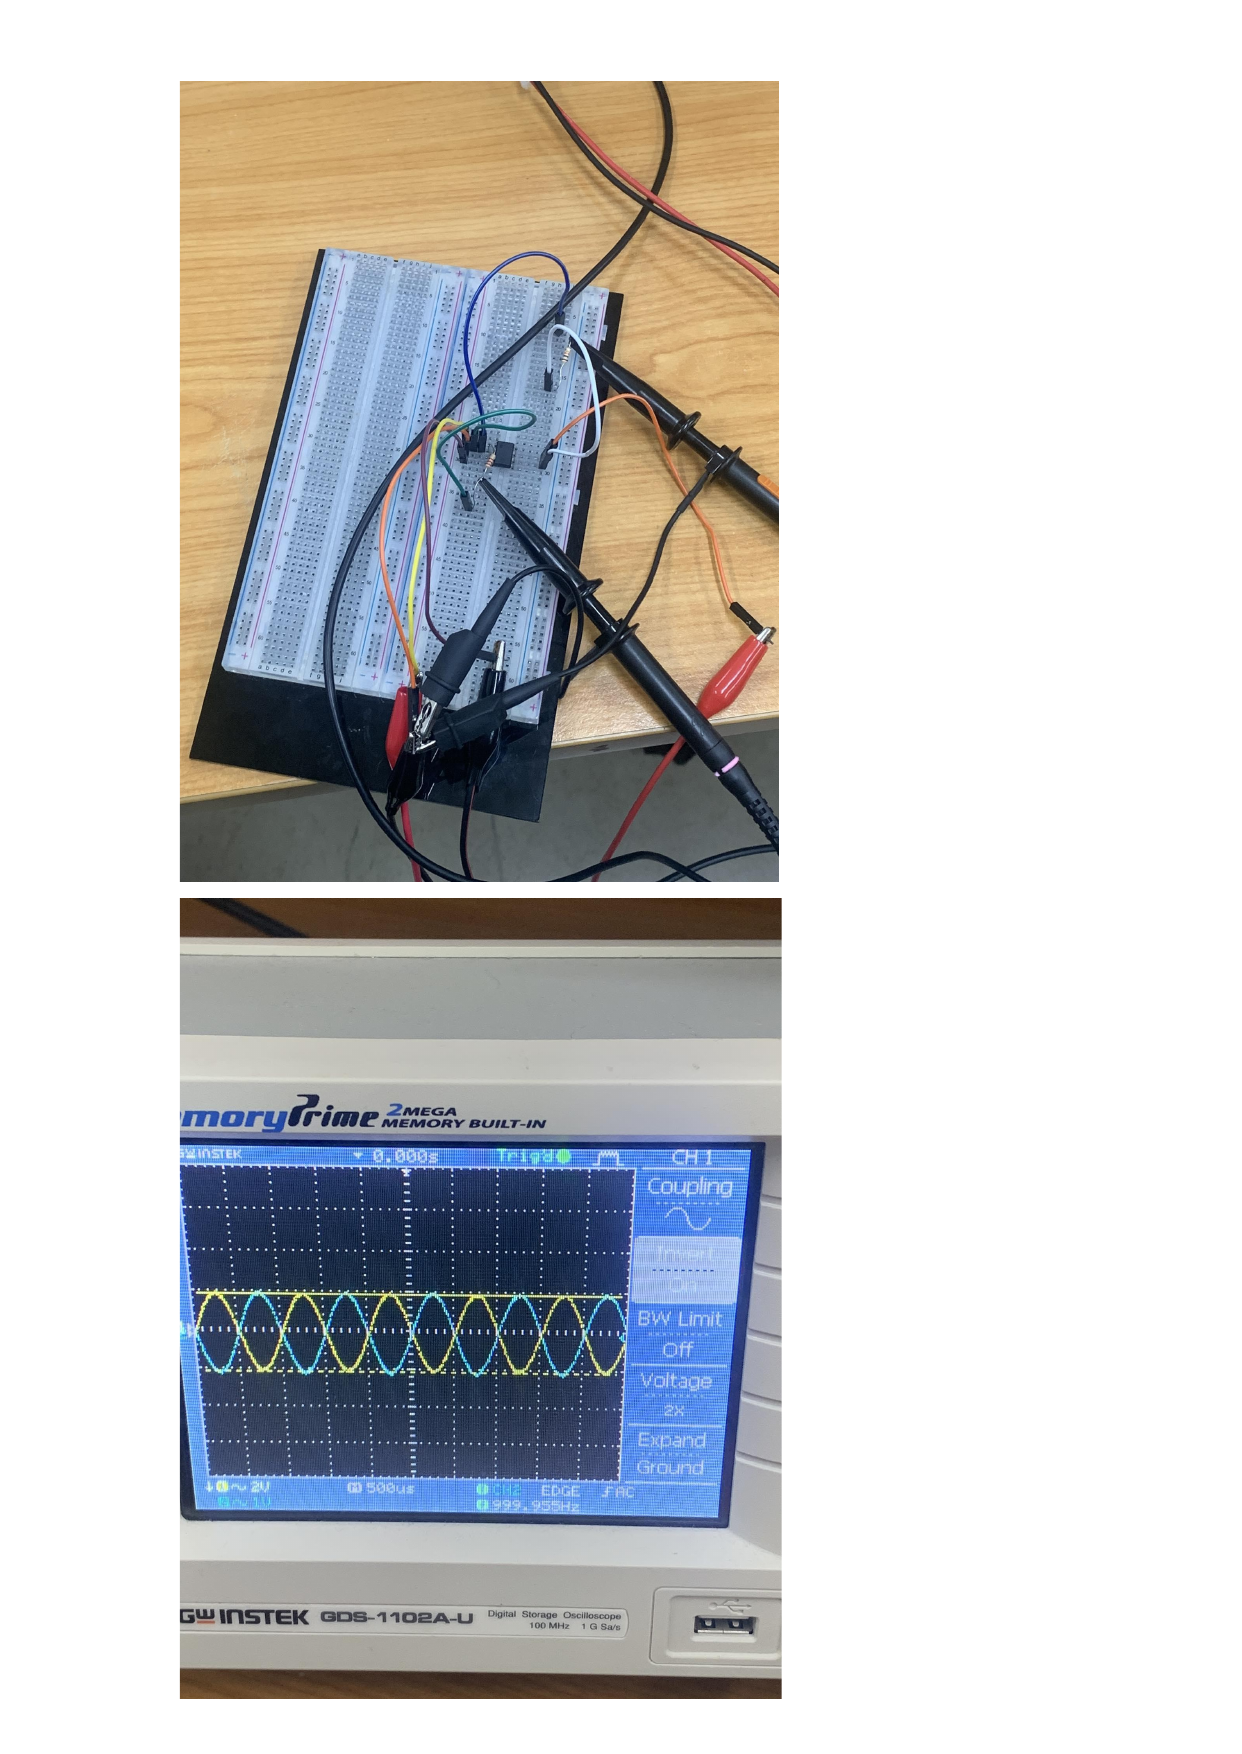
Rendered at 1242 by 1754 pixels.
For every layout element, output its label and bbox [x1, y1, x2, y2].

picture [179, 81, 779, 882]
picture [179, 898, 782, 1699]
